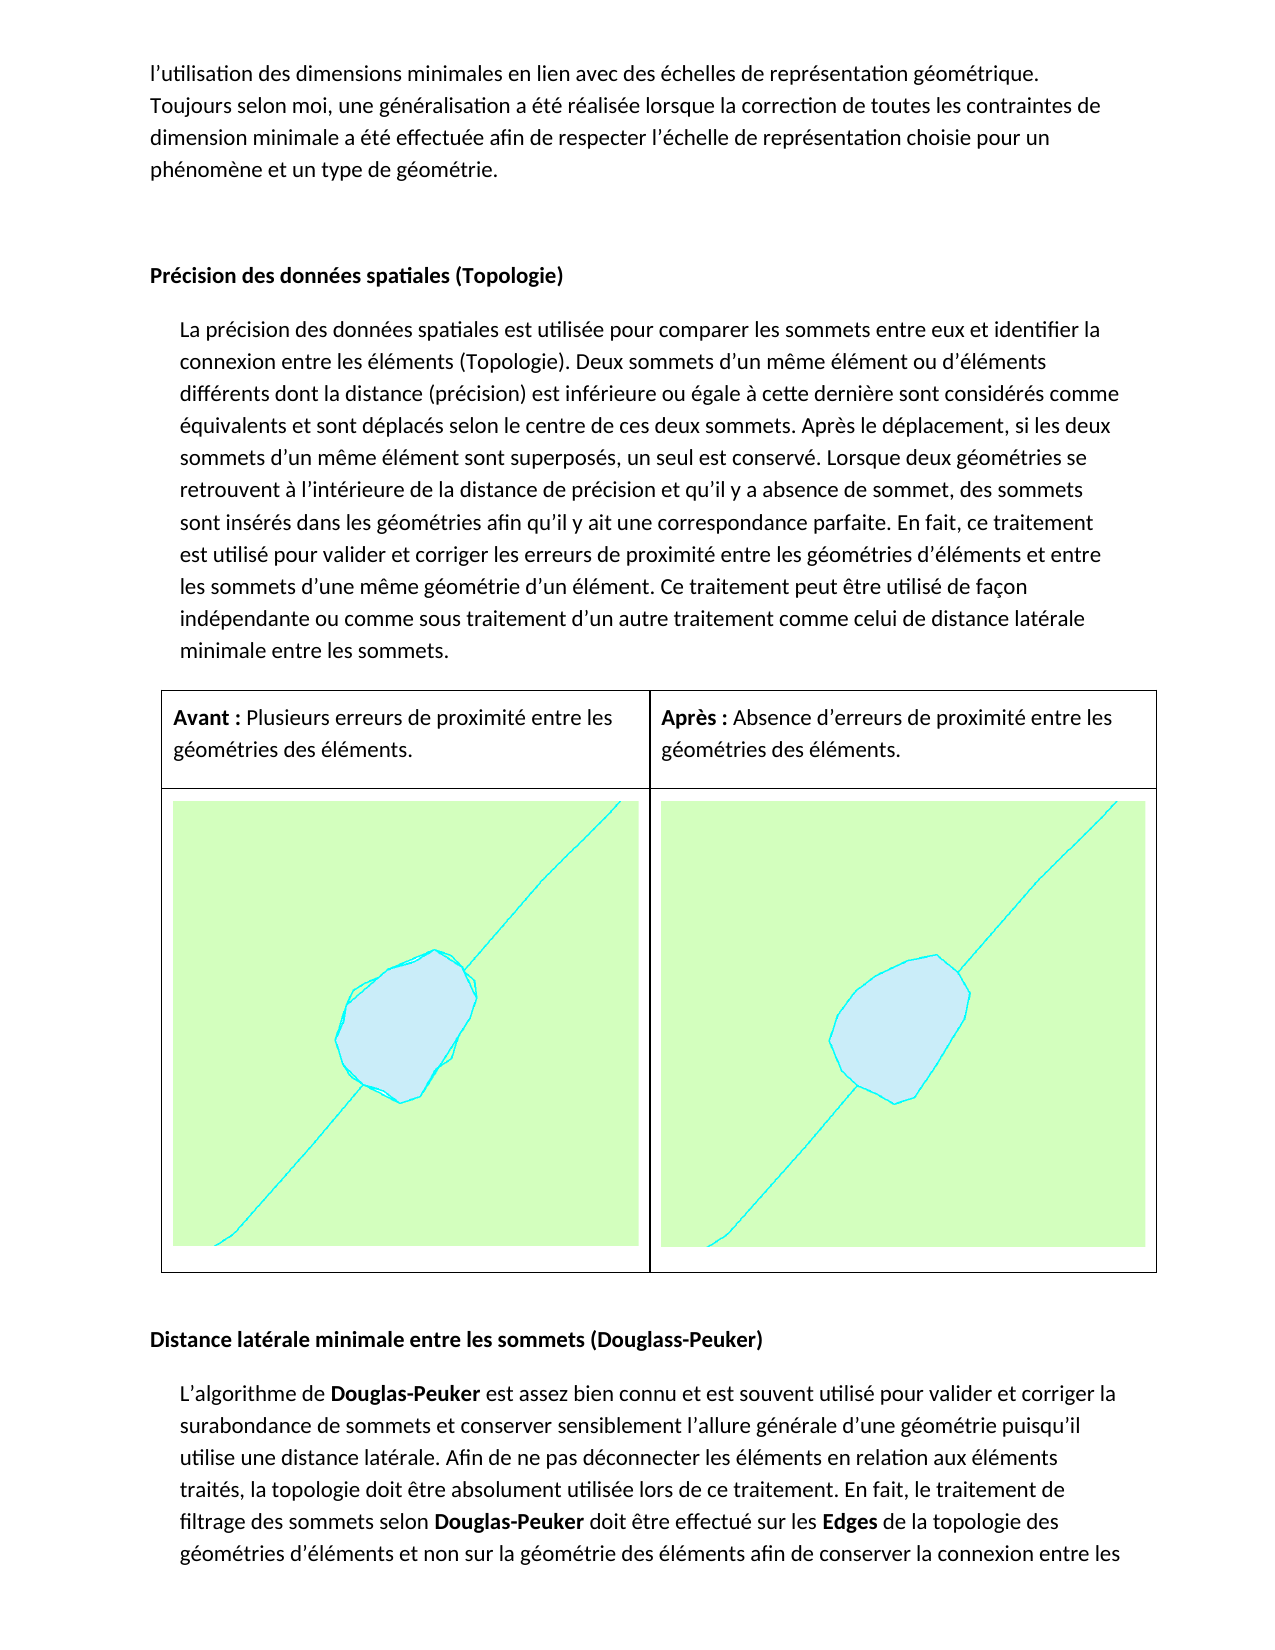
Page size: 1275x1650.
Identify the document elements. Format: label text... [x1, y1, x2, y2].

text La précision des données spatiales est utilisée pour comparer les sommets entre eux et identifier la connexion entre les éléments (Topologie). Deux sommets d’un même élément ou d’éléments différents dont la distance (précision) est inférieure ou égale à cette dernière sont considérés comme équivalents et sont déplacés selon le centre de ces deux sommets. Après le déplacement, si les deux sommets d’un même élément sont superposés, un seul est conservé. Lorsque deux géométries se retrouvent à l’intérieure de la distance de précision et qu’il y a absence de sommet, des sommets sont insérés dans les géométries afin qu’il y ait une correspondance parfaite. En fait, ce traitement est utilisé pour valider et corriger les erreurs de proximité entre les géométries d’éléments et entre les sommets d’une même géométrie d’un élément. Ce traitement peut être utilisé de façon indépendante ou comme sous traitement d’un autre traitement comme celui de distance latérale minimale entre les sommets. [179, 315, 1125, 664]
table_header Avant : Plusieurs erreurs de proximité entre les géométries des éléments. [162, 691, 649, 788]
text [150, 59, 1125, 184]
table_cell [162, 789, 649, 1272]
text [179, 1379, 1125, 1568]
table_cell [651, 789, 1156, 1272]
picture [661, 801, 1146, 1247]
text Distance latérale minimale entre les sommets (Douglass-Peuker) [150, 1326, 1125, 1354]
picture [173, 801, 639, 1246]
table_header Après : Absence d’erreurs de proximité entre les géométries des éléments. [651, 691, 1156, 788]
text Précision des données spatiales (Topologie) [150, 262, 1125, 290]
